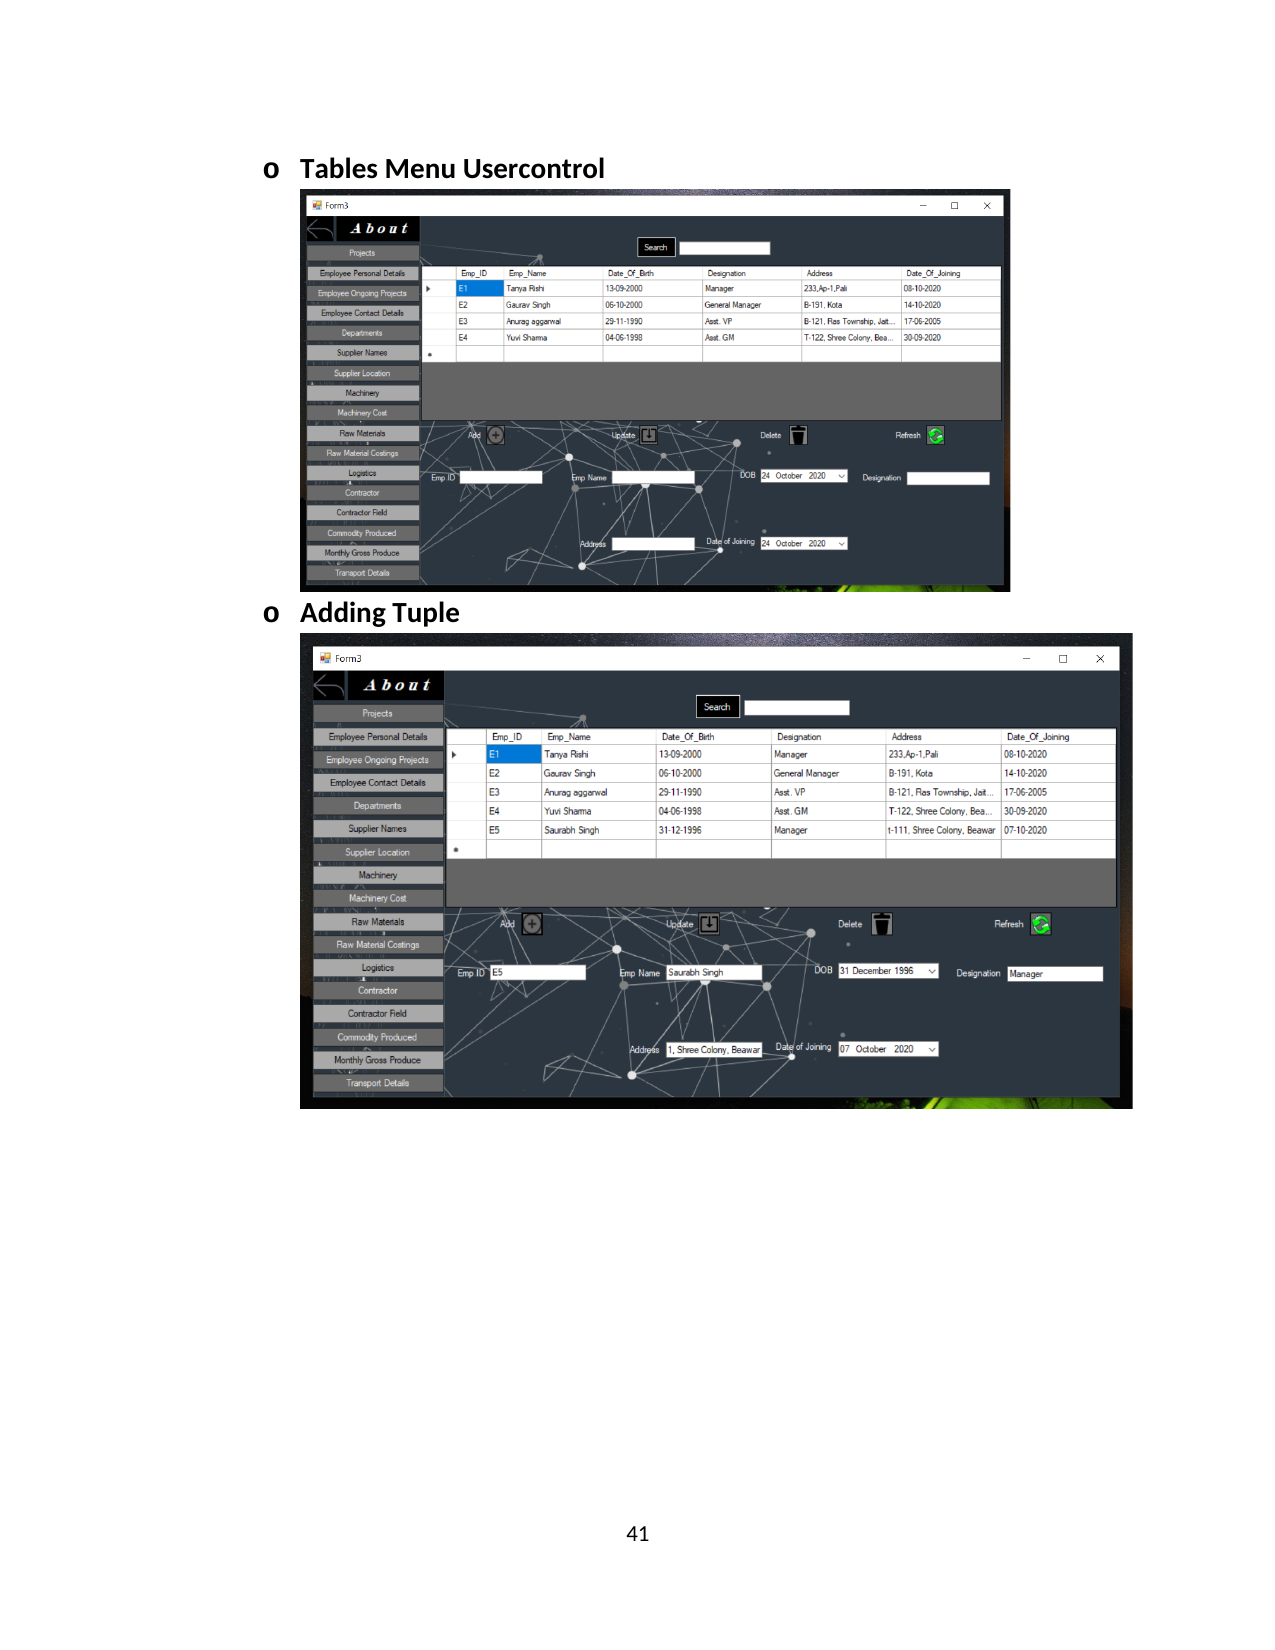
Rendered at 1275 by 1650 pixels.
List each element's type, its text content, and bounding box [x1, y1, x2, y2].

picture [300, 633, 1133, 1109]
picture [300, 189, 1011, 592]
